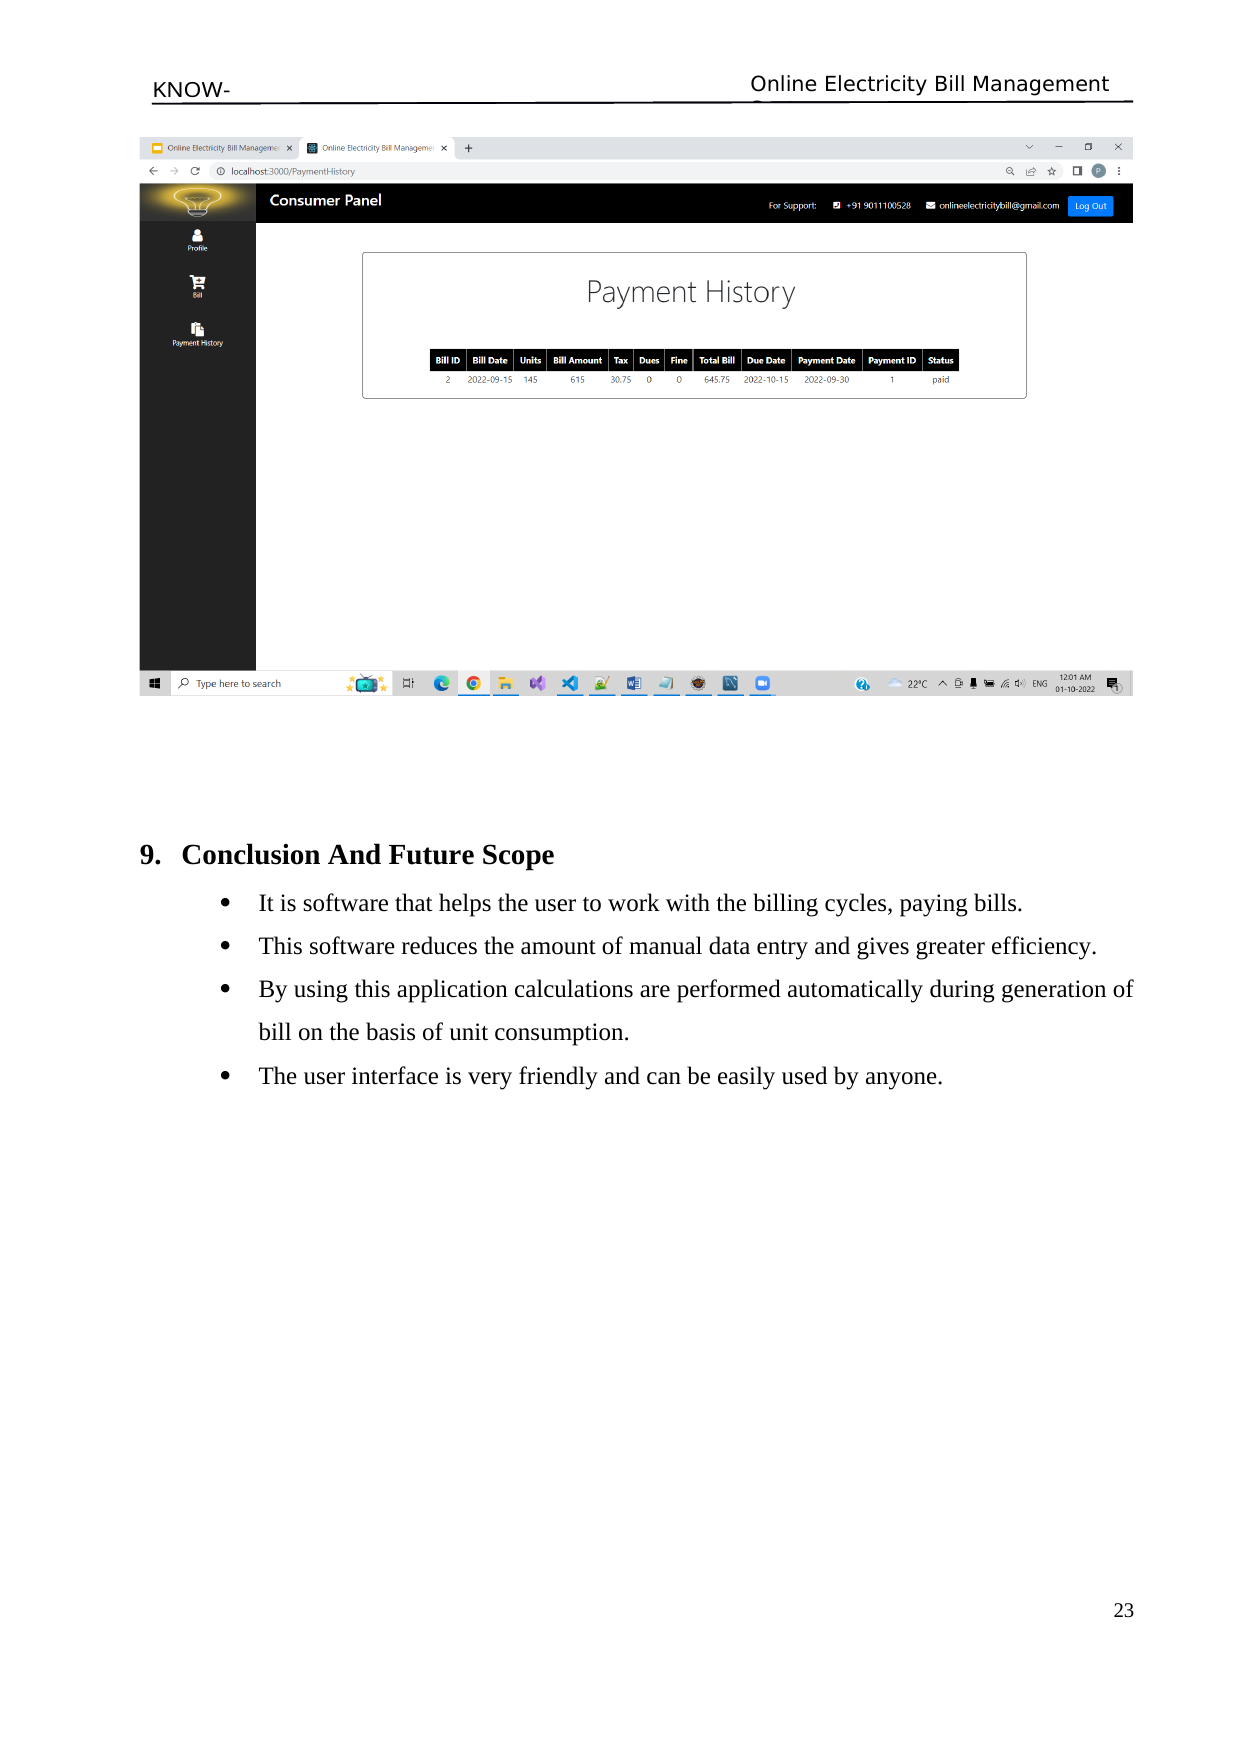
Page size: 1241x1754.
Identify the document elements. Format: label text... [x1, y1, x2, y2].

list By using this application calculations are performed automatically during generation of bill on the basis of unit consumption. [221, 974, 1134, 1046]
picture [139, 137, 1133, 696]
list This software reduces the amount of manual data entry and gives greater efficiency. [221, 931, 1134, 960]
list The user interface is very friendly and can be easily used by anyone. [221, 1061, 1121, 1089]
list Conclusion And Future Scope [139, 837, 1134, 871]
list It is software that helps the user to work with the billing cycles, paying bills. [221, 888, 1134, 917]
